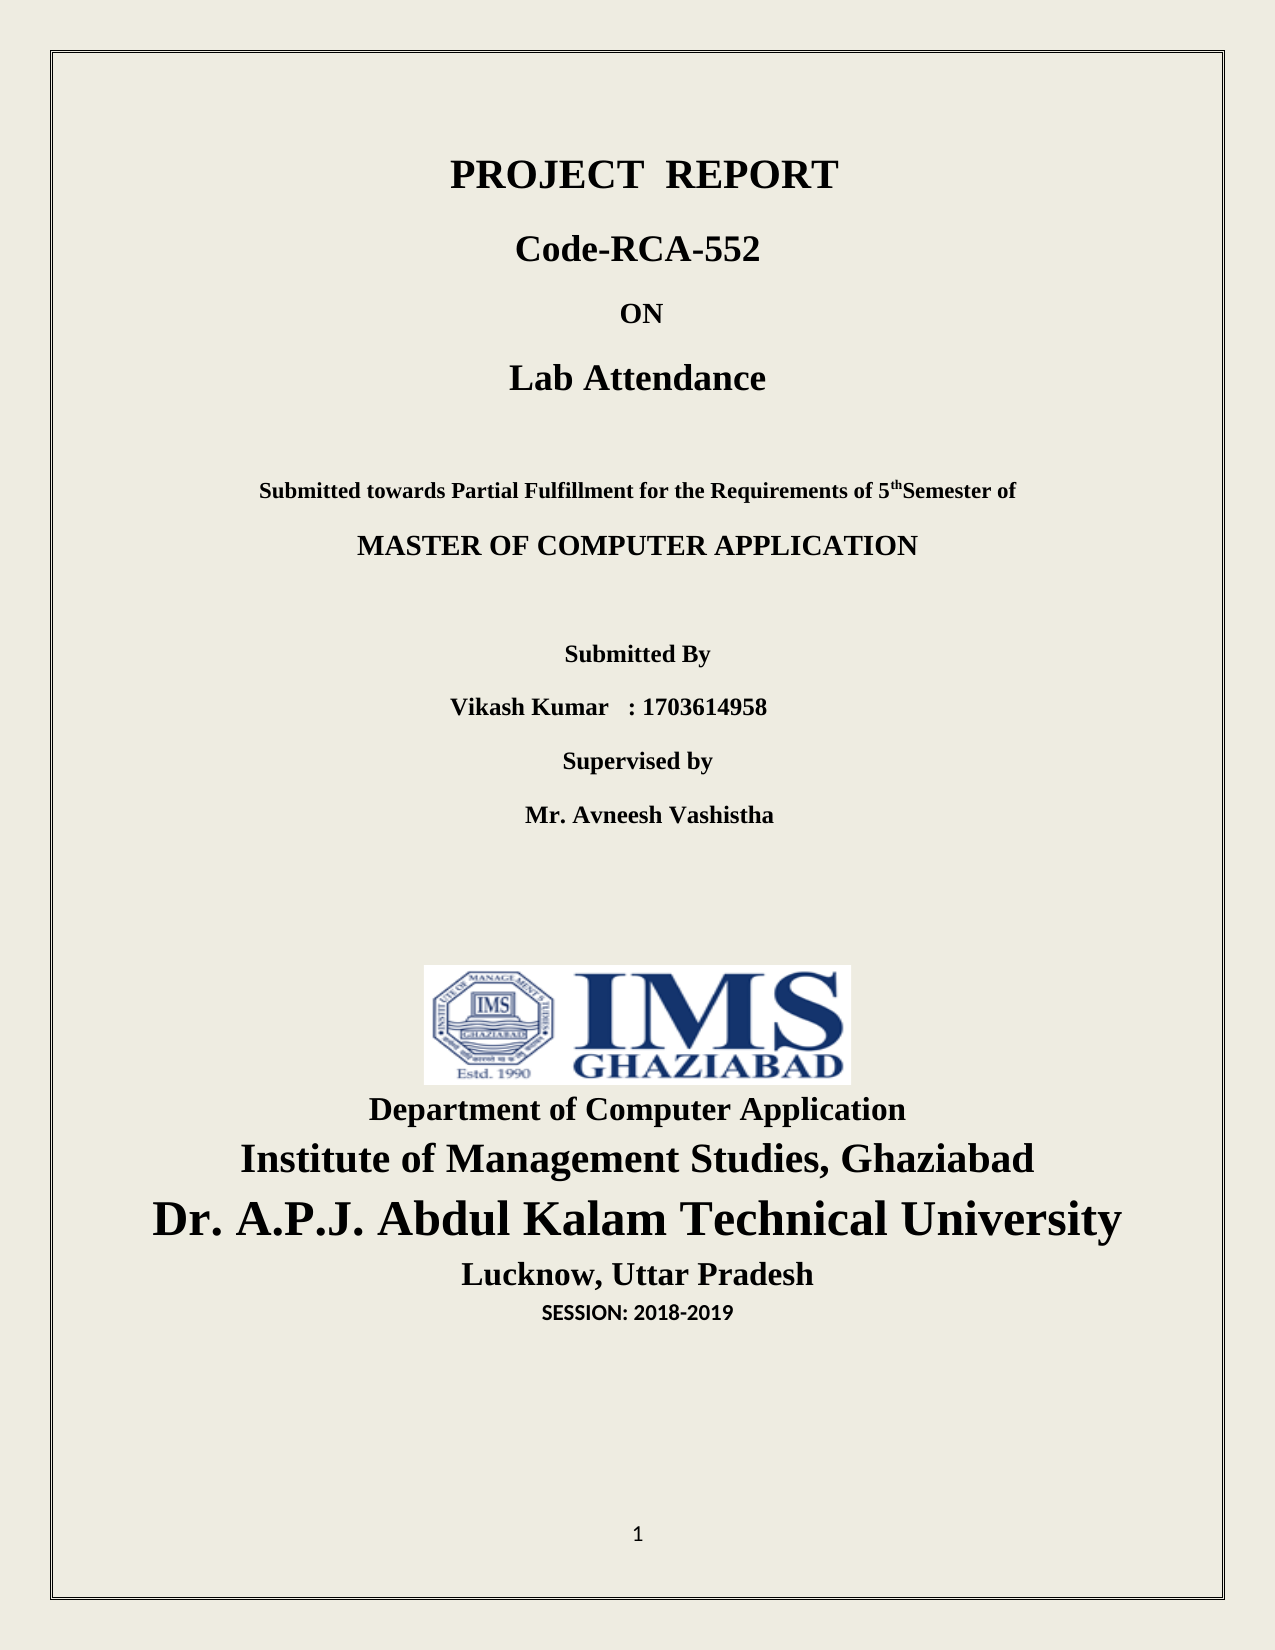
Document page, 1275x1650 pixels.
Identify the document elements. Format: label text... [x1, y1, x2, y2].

picture [423, 965, 852, 1085]
text ON [150, 296, 1125, 330]
text SESSION: 2018-2019 [150, 1298, 1125, 1326]
text Vikash Kumar : 1703614958 [150, 692, 1125, 721]
text Institute of Management Studies, Ghaziabad [150, 1133, 1125, 1181]
text Lucknow, Uttar Pradesh [150, 1254, 1125, 1293]
text Mr. Avneesh Vashistha [150, 800, 1125, 829]
text Department of Computer Application [150, 1089, 1125, 1127]
text MASTER OF COMPUTER APPLICATION [150, 528, 1125, 562]
text Dr. A.P.J. Abdul Kalam Technical University [150, 1188, 1125, 1246]
text Submitted towards Partial Fulfillment for the Requirements of 5thSemester of [150, 477, 1125, 503]
text Code-RCA-552 [150, 226, 1125, 269]
text Supervised by [150, 746, 1125, 775]
text Submitted By [150, 639, 1125, 667]
text PROJECT REPORT [450, 150, 1125, 198]
text Lab Attendance [150, 356, 1125, 399]
